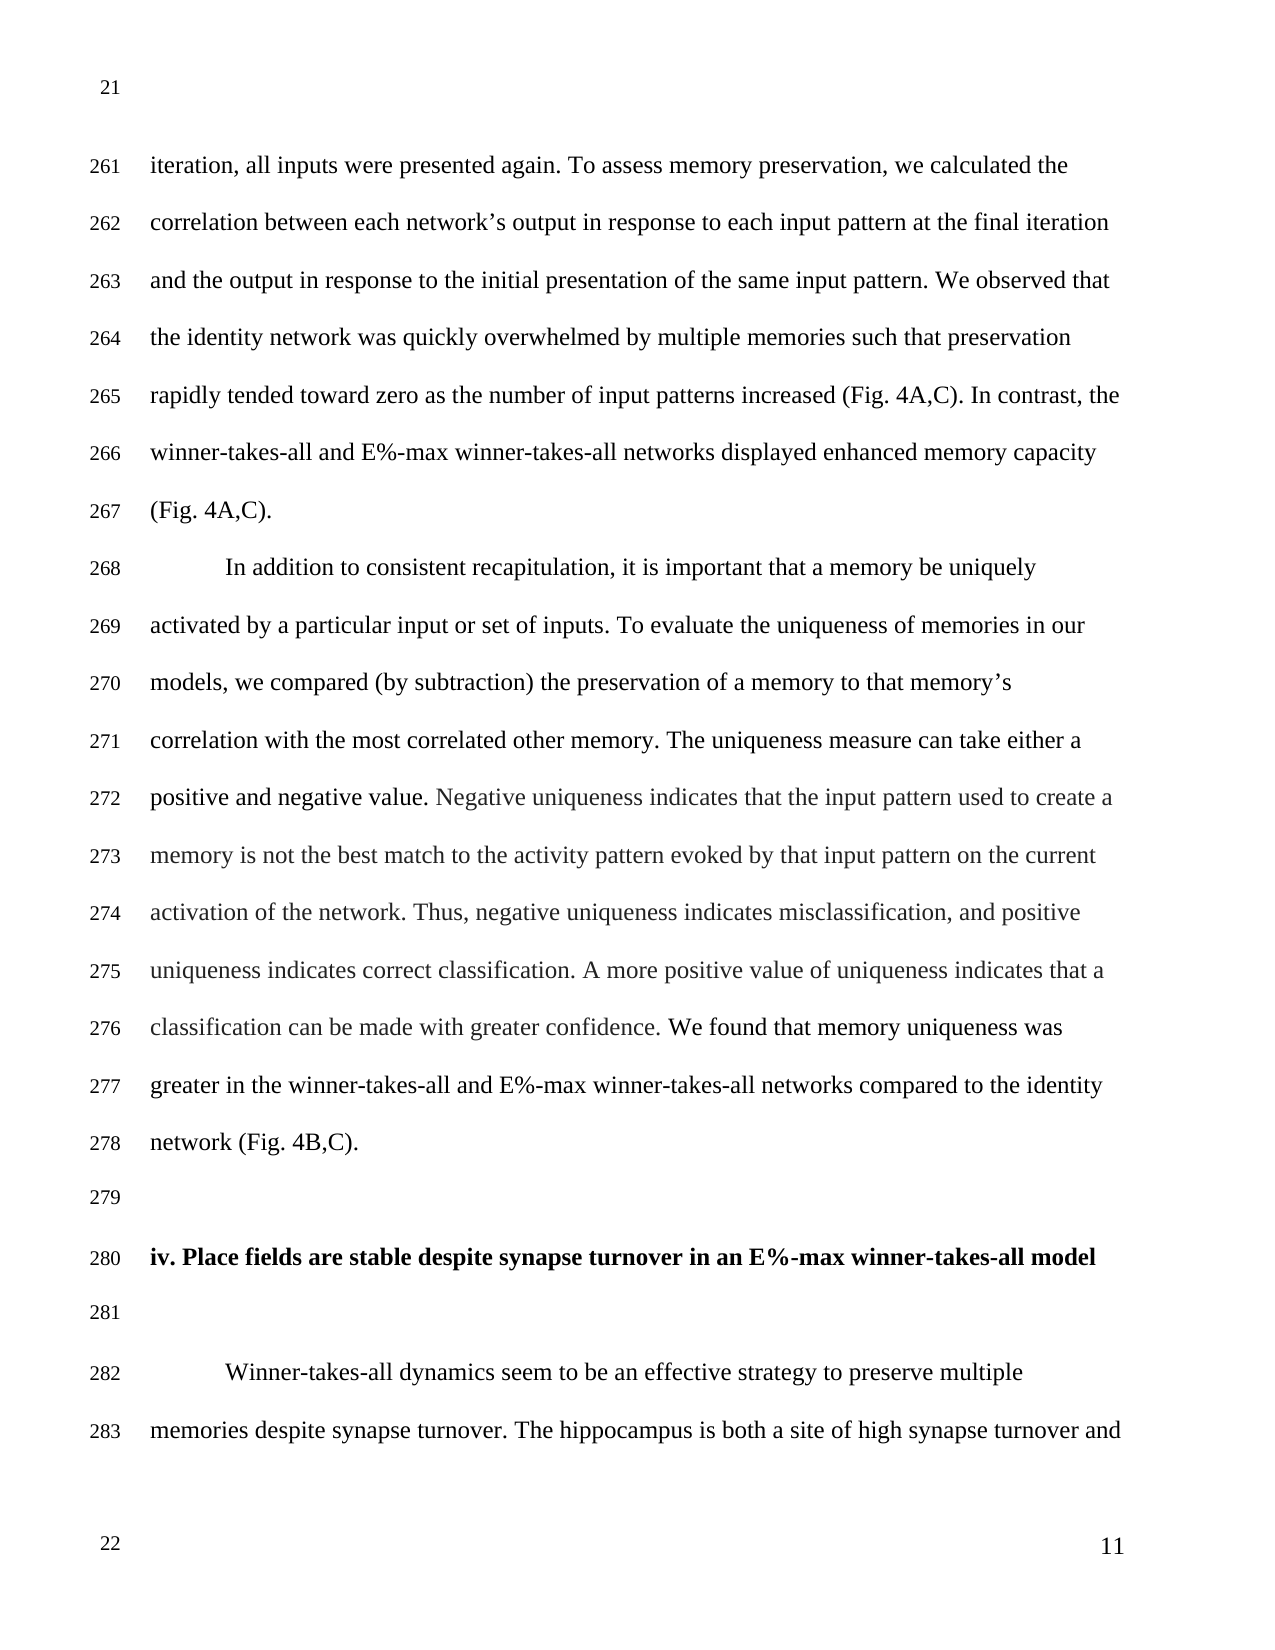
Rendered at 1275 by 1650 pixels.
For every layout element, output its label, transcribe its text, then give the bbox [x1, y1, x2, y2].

text iv. Place fields are stable despite synapse turnover in an E%-max winner-takes-all model [150, 1242, 1125, 1271]
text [150, 1357, 1125, 1444]
text In addition to consistent recapitulation, it is important that a memory be uniquely activated by a particular input or set of inputs. To evaluate the uniqueness of memories in our models, we compared (by subtraction) the preservation of a memory to that memory’s correlation with the most correlated other memory. The uniqueness measure can take either a positive and negative value. Negative uniqueness indicates that the input pattern used to create a memory is not the best match to the activity pattern evoked by that input pattern on the current activation of the network. Thus, negative uniqueness indicates misclassification, and positive uniqueness indicates correct classification. A more positive value of uniqueness indicates that a classification can be made with greater confidence. We found that memory uniqueness was greater in the winner-takes-all and E%-max winner-takes-all networks compared to the identity network (Fig. 4B,C). [150, 552, 1125, 1156]
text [150, 150, 1125, 524]
